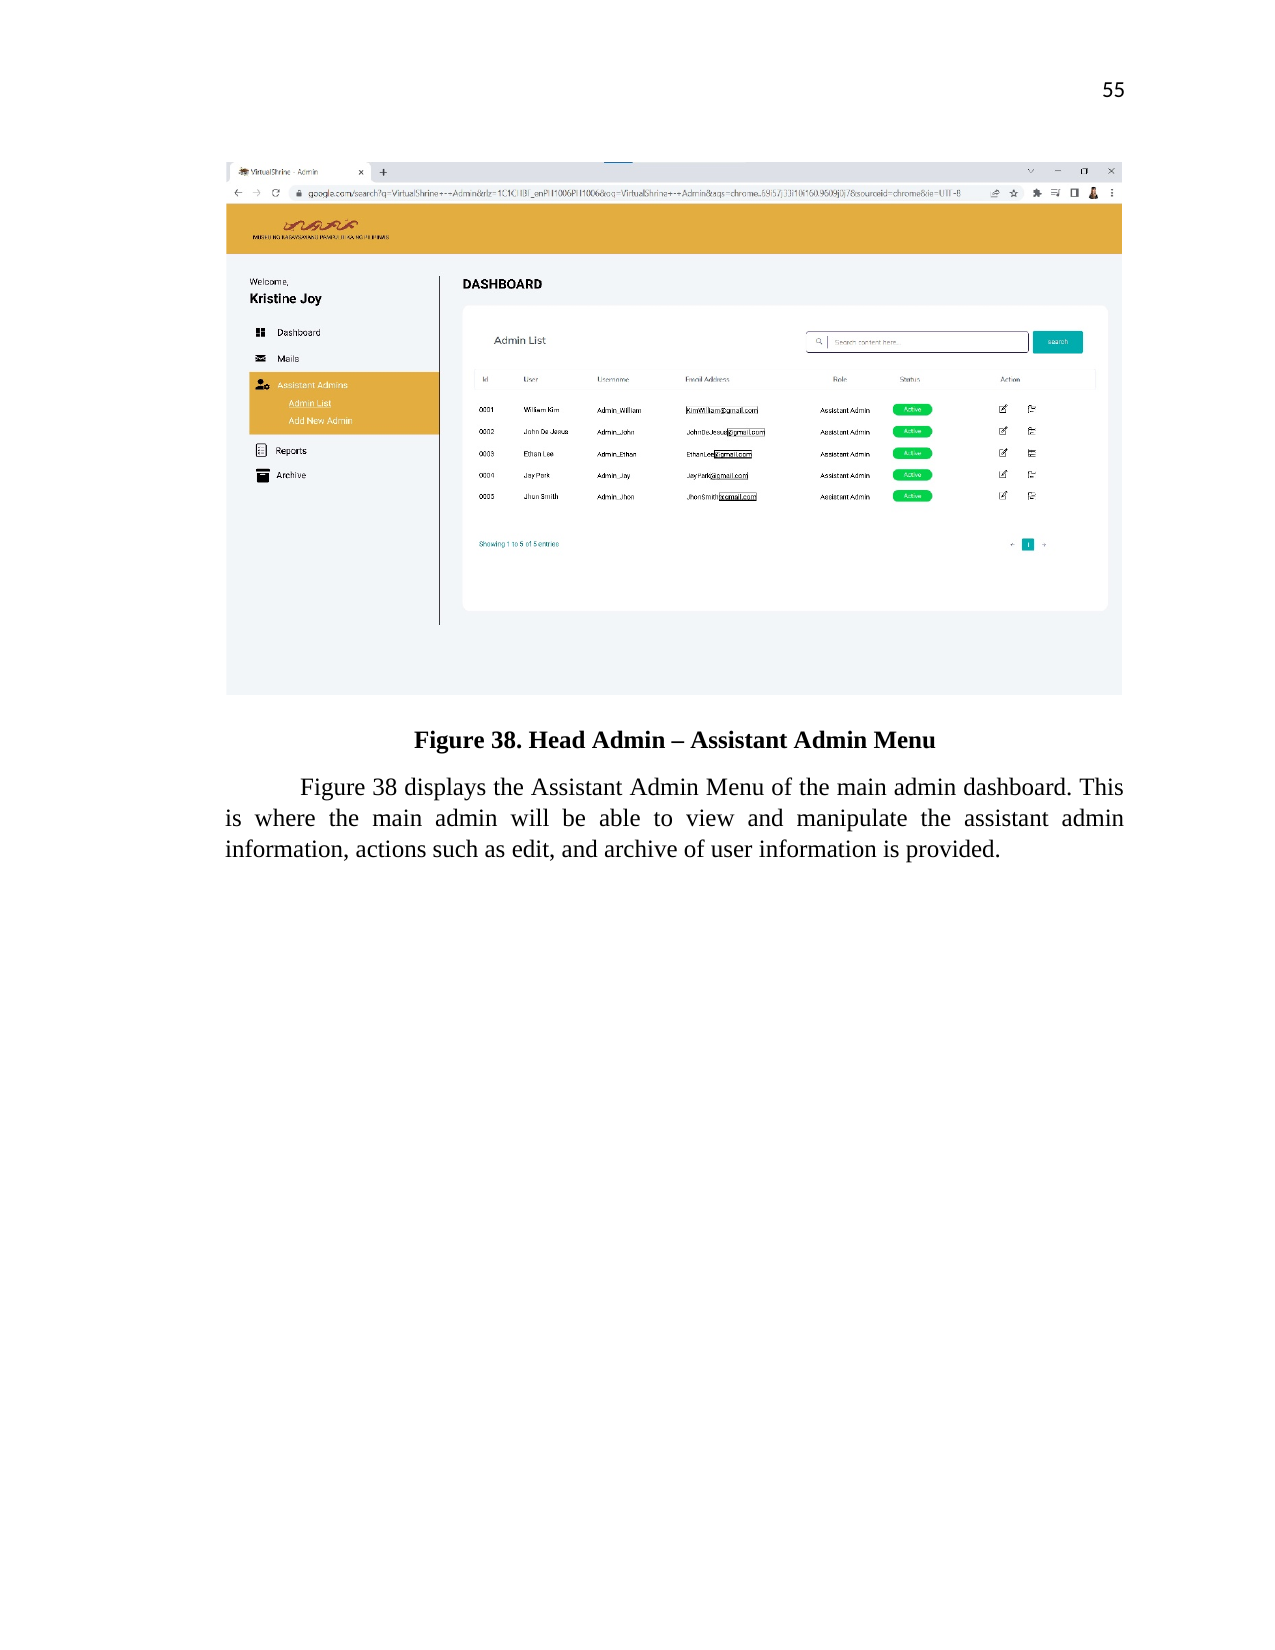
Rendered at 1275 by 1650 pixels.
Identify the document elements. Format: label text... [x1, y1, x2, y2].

picture [225, 162, 1122, 694]
text Figure 38 displays the Assistant Admin Menu of the main admin dashboard. This is where the main admin will be able to view and manipulate the assistant admin information, actions such as edit, and archive of user information is provided. [225, 772, 1125, 863]
